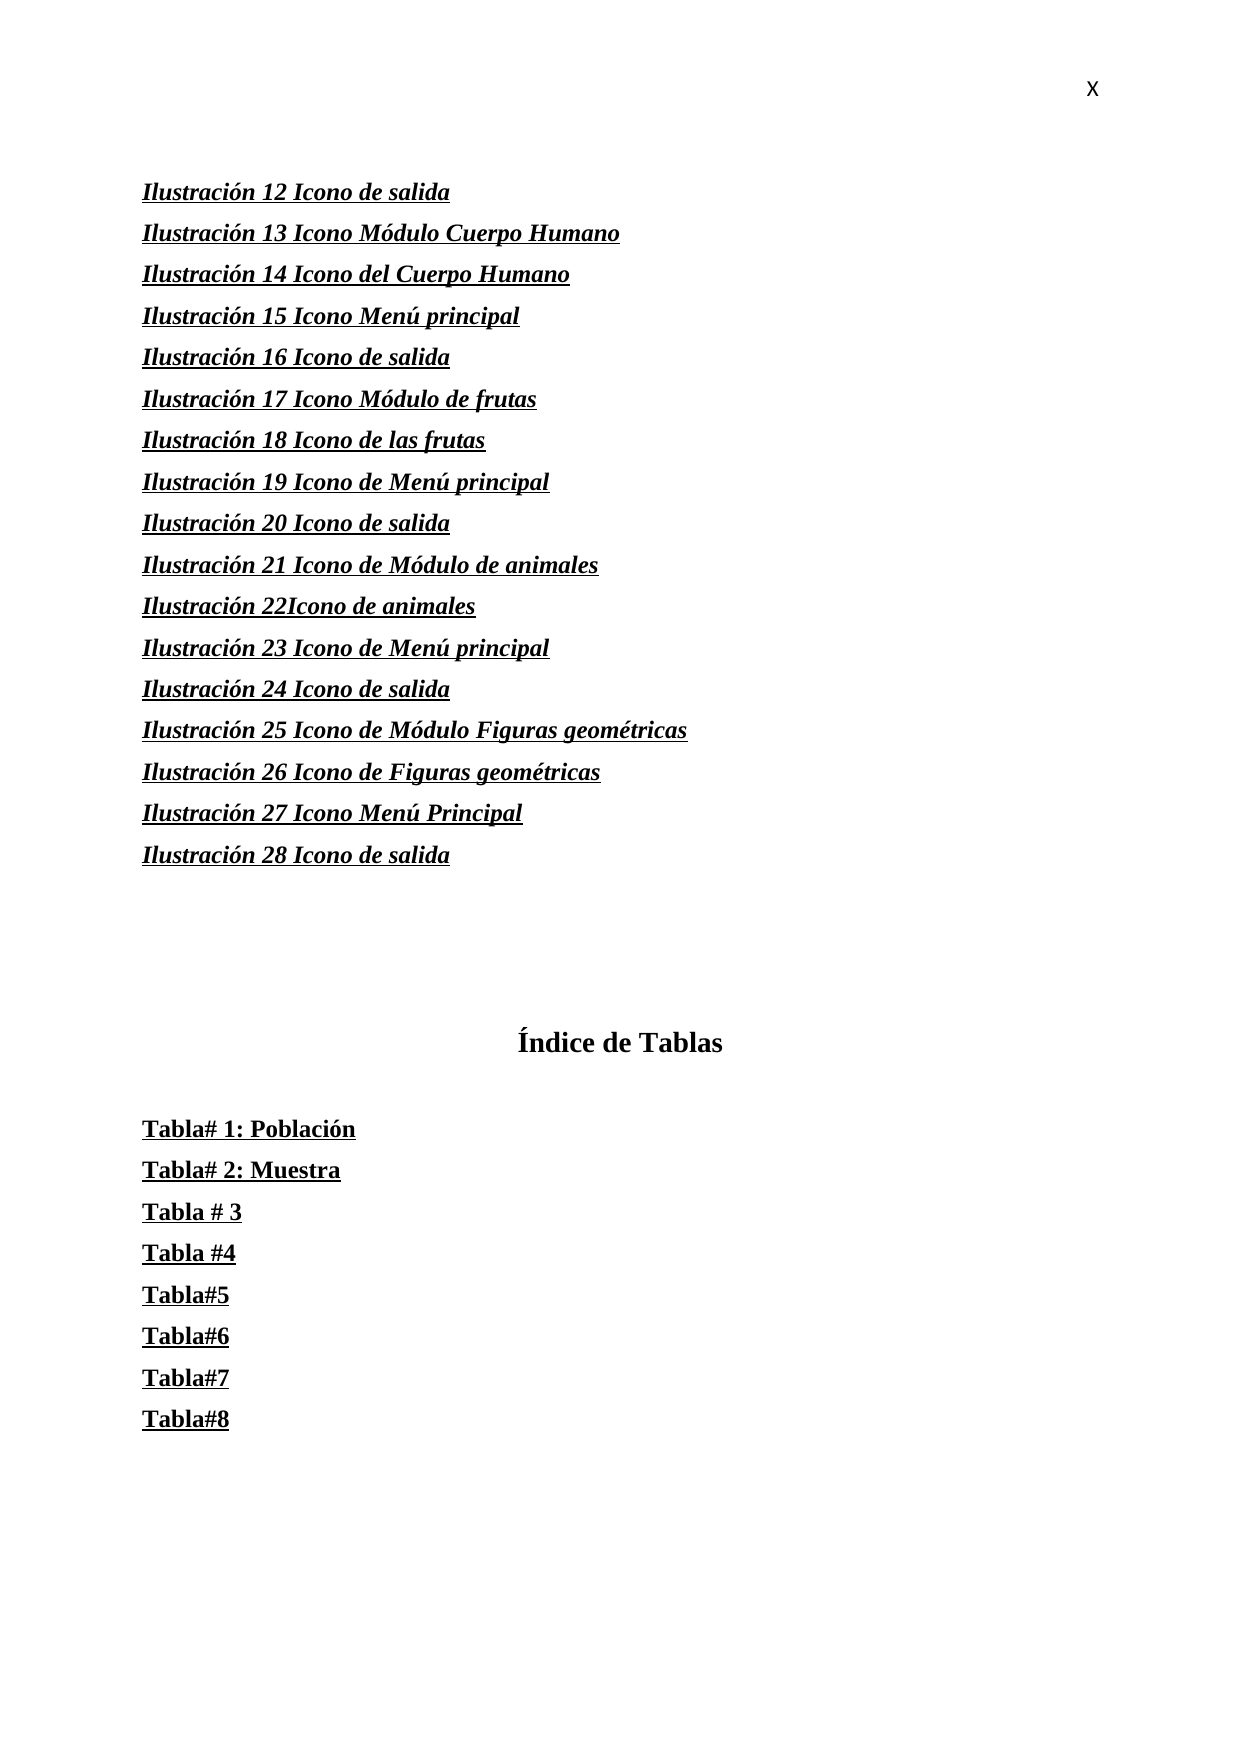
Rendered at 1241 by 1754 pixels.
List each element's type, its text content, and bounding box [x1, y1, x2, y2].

text Ilustración 20 Icono de salida 36 [142, 508, 1098, 537]
text Ilustración 24 Icono de salida 38 [142, 674, 1098, 703]
text Ilustración 18 Icono de las frutas 36 [142, 425, 1098, 454]
text Ilustración 26 Icono de Figuras geométricas 39 [142, 757, 1098, 786]
text Ilustración 12 Icono de salida 33 [142, 177, 1098, 205]
text Tabla#7 25 [142, 1363, 1098, 1391]
text Ilustración 22Icono de animales 37 [142, 591, 1098, 620]
text Tabla# 2: Muestra 18 [142, 1155, 1098, 1184]
subtitle Índice de Tablas [142, 1025, 1098, 1058]
text Ilustración 16 Icono de salida 35 [142, 342, 1098, 371]
text Tabla #4 22 [142, 1238, 1098, 1267]
text Tabla# 1: Población 18 [142, 1114, 1098, 1143]
text Tabla#5 23 [142, 1280, 1098, 1308]
text Ilustración 27 Icono Menú Principal 39 [142, 798, 1098, 827]
text Ilustración 25 Icono de Módulo Figuras geométricas 38 [142, 716, 1098, 744]
text Ilustración 17 Icono Módulo de frutas 35 [142, 384, 1098, 413]
text Ilustración 23 Icono de Menú principal 37 [142, 633, 1098, 661]
text Tabla # 3 21 [142, 1197, 1098, 1226]
text Ilustración 19 Icono de Menú principal 36 [142, 467, 1098, 496]
text Tabla#6 24 [142, 1321, 1098, 1350]
text Ilustración 15 Icono Menú principal 35 [142, 301, 1098, 330]
text Ilustración 28 Icono de salida 40 [142, 840, 1098, 869]
text Tabla#8 26 [142, 1404, 1098, 1433]
text Ilustración 14 Icono del Cuerpo Humano 34 [142, 259, 1098, 288]
text Ilustración 13 Icono Módulo Cuerpo Humano 34 [142, 218, 1098, 247]
text Ilustración 21 Icono de Módulo de animales 37 [142, 550, 1098, 578]
